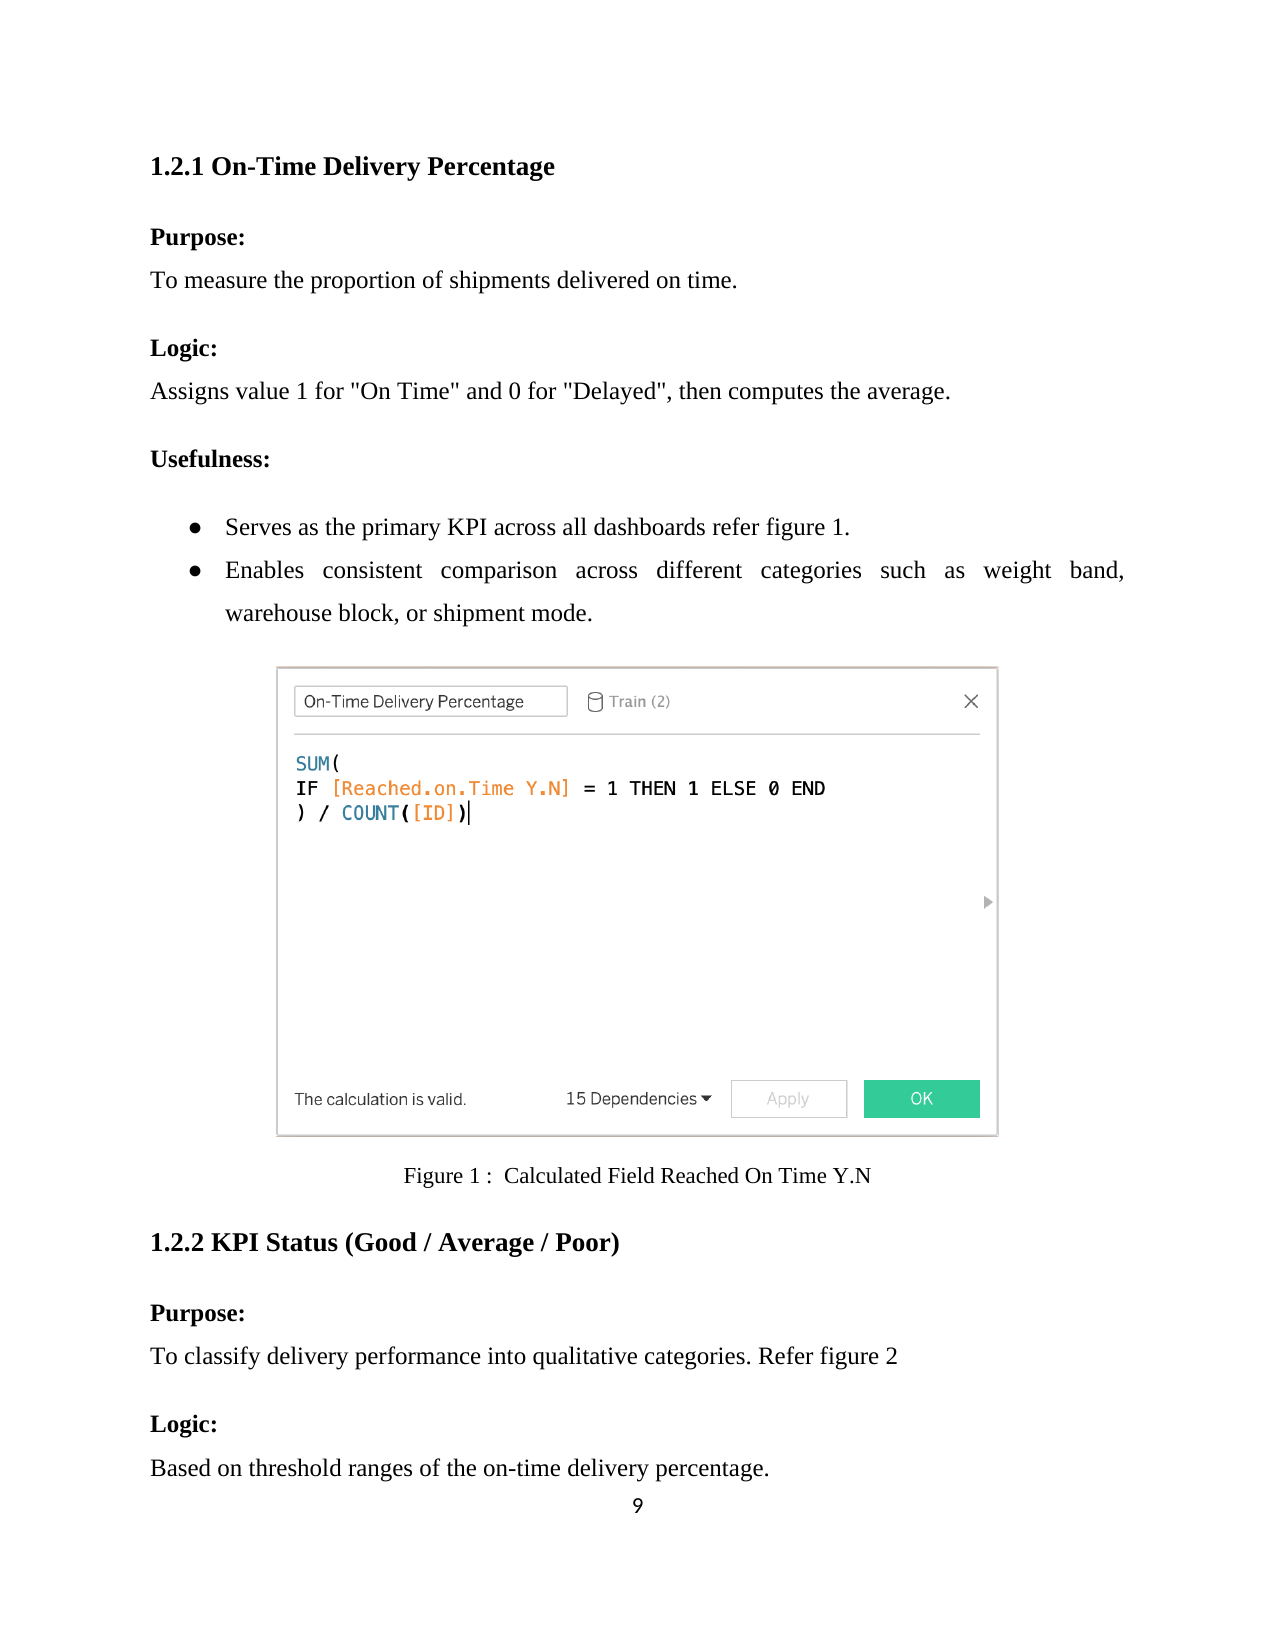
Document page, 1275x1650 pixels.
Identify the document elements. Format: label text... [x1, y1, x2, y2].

text Purpose: To measure the proportion of shipments delivered on time. [150, 222, 1125, 293]
picture [276, 666, 999, 1137]
text Usefulness: [150, 444, 1125, 473]
text Logic: Based on threshold ranges of the on-time delivery percentage. [150, 1409, 1125, 1481]
list Serves as the primary KPI across all dashboards refer figure 1. [187, 512, 1125, 541]
subtitle 1.2.2 KPI Status (Good / Average / Poor) [150, 1227, 1125, 1258]
text Logic: Assigns value 1 for "On Time" and 0 for "Delayed", then computes the average. [150, 333, 1125, 405]
text Purpose: To classify delivery performance into qualitative categories. Refer figure 2 [150, 1298, 1125, 1370]
list Enables consistent comparison across different categories such as weight band, warehouse block, or shipment mode. [187, 555, 1125, 627]
text Figure 1 : Calculated Field Reached On Time Y.N [150, 1162, 1125, 1188]
subtitle 1.2.1 On-Time Delivery Percentage [150, 150, 1125, 181]
